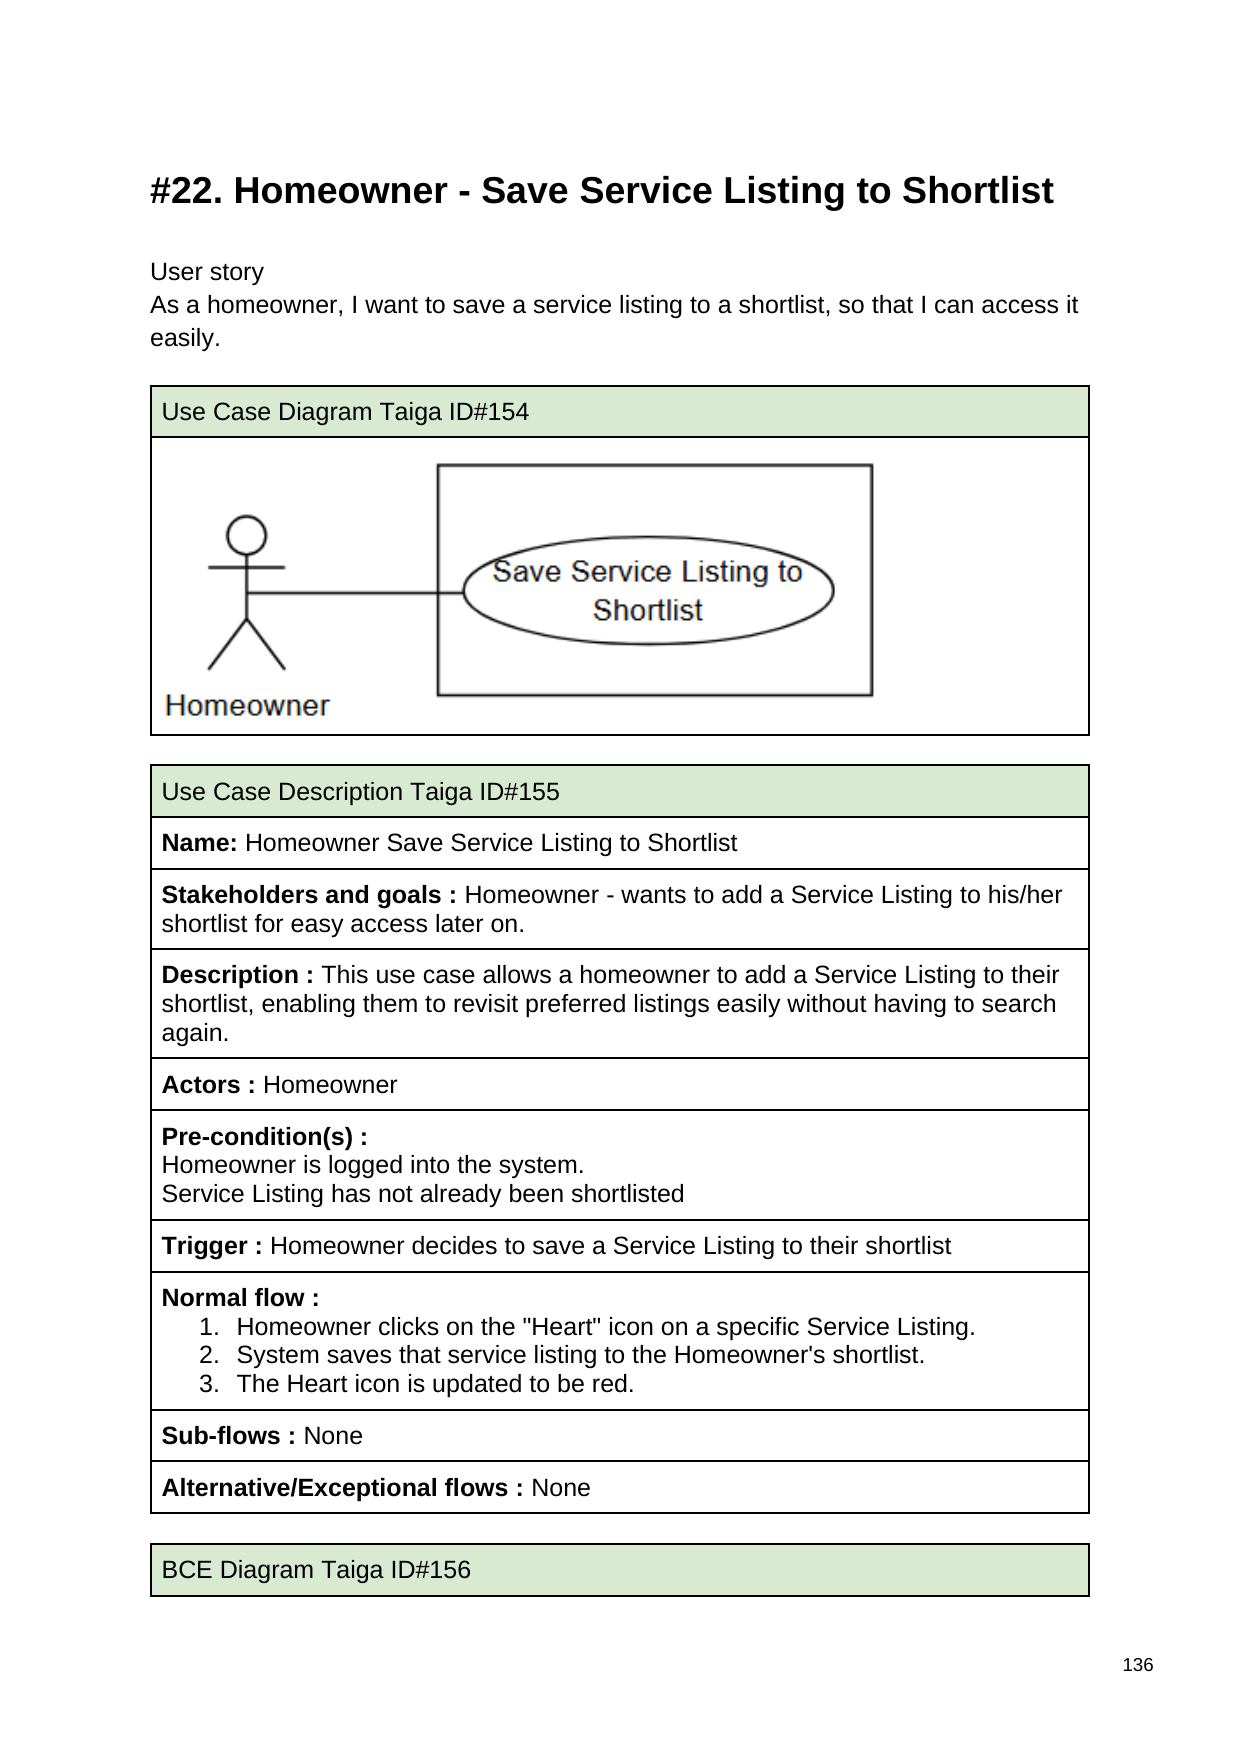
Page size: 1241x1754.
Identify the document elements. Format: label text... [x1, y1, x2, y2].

table_cell Trigger : Homeowner decides to save a Service Listing to their shortlist [152, 1221, 1088, 1271]
subtitle #22. Homeowner - Save Service Listing to Shortlist [150, 168, 1153, 211]
table_cell Stakeholders and goals : Homeowner - wants to add a Service Listing to his/her shortlist for easy access later on. [152, 870, 1088, 948]
table_cell Actors : Homeowner [152, 1059, 1088, 1109]
table_cell Sub-flows : None [152, 1411, 1088, 1460]
table_cell Normal flow : Homeowner clicks on the "Heart" icon on a specific Service Listing. System saves that service listing to the Homeowner's shortlist. The Heart icon is updated to be red. [152, 1273, 1088, 1408]
table_header BCE Diagram Taiga ID#156 [152, 1545, 1088, 1595]
text As a homeowner, I want to save a service listing to a shortlist, so that I can access it easily. [150, 290, 1153, 352]
table_cell Pre-condition(s) : Homeowner is logged into the system. Service Listing has not already been shortlisted [152, 1111, 1088, 1218]
text User story [150, 257, 1153, 286]
table_header Use Case Diagram Taiga ID#154 [152, 387, 1088, 436]
table_cell [152, 438, 1088, 733]
table_header Use Case Description Taiga ID#155 [152, 766, 1088, 816]
table_cell Description : This use case allows a homeowner to add a Service Listing to their shortlist, enabling them to revisit preferred listings easily without having to search again. [152, 950, 1088, 1057]
picture [161, 448, 879, 723]
table_cell Alternative/Exceptional flows : None [152, 1462, 1088, 1512]
table_cell Name: Homeowner Save Service Listing to Shortlist [152, 818, 1088, 868]
